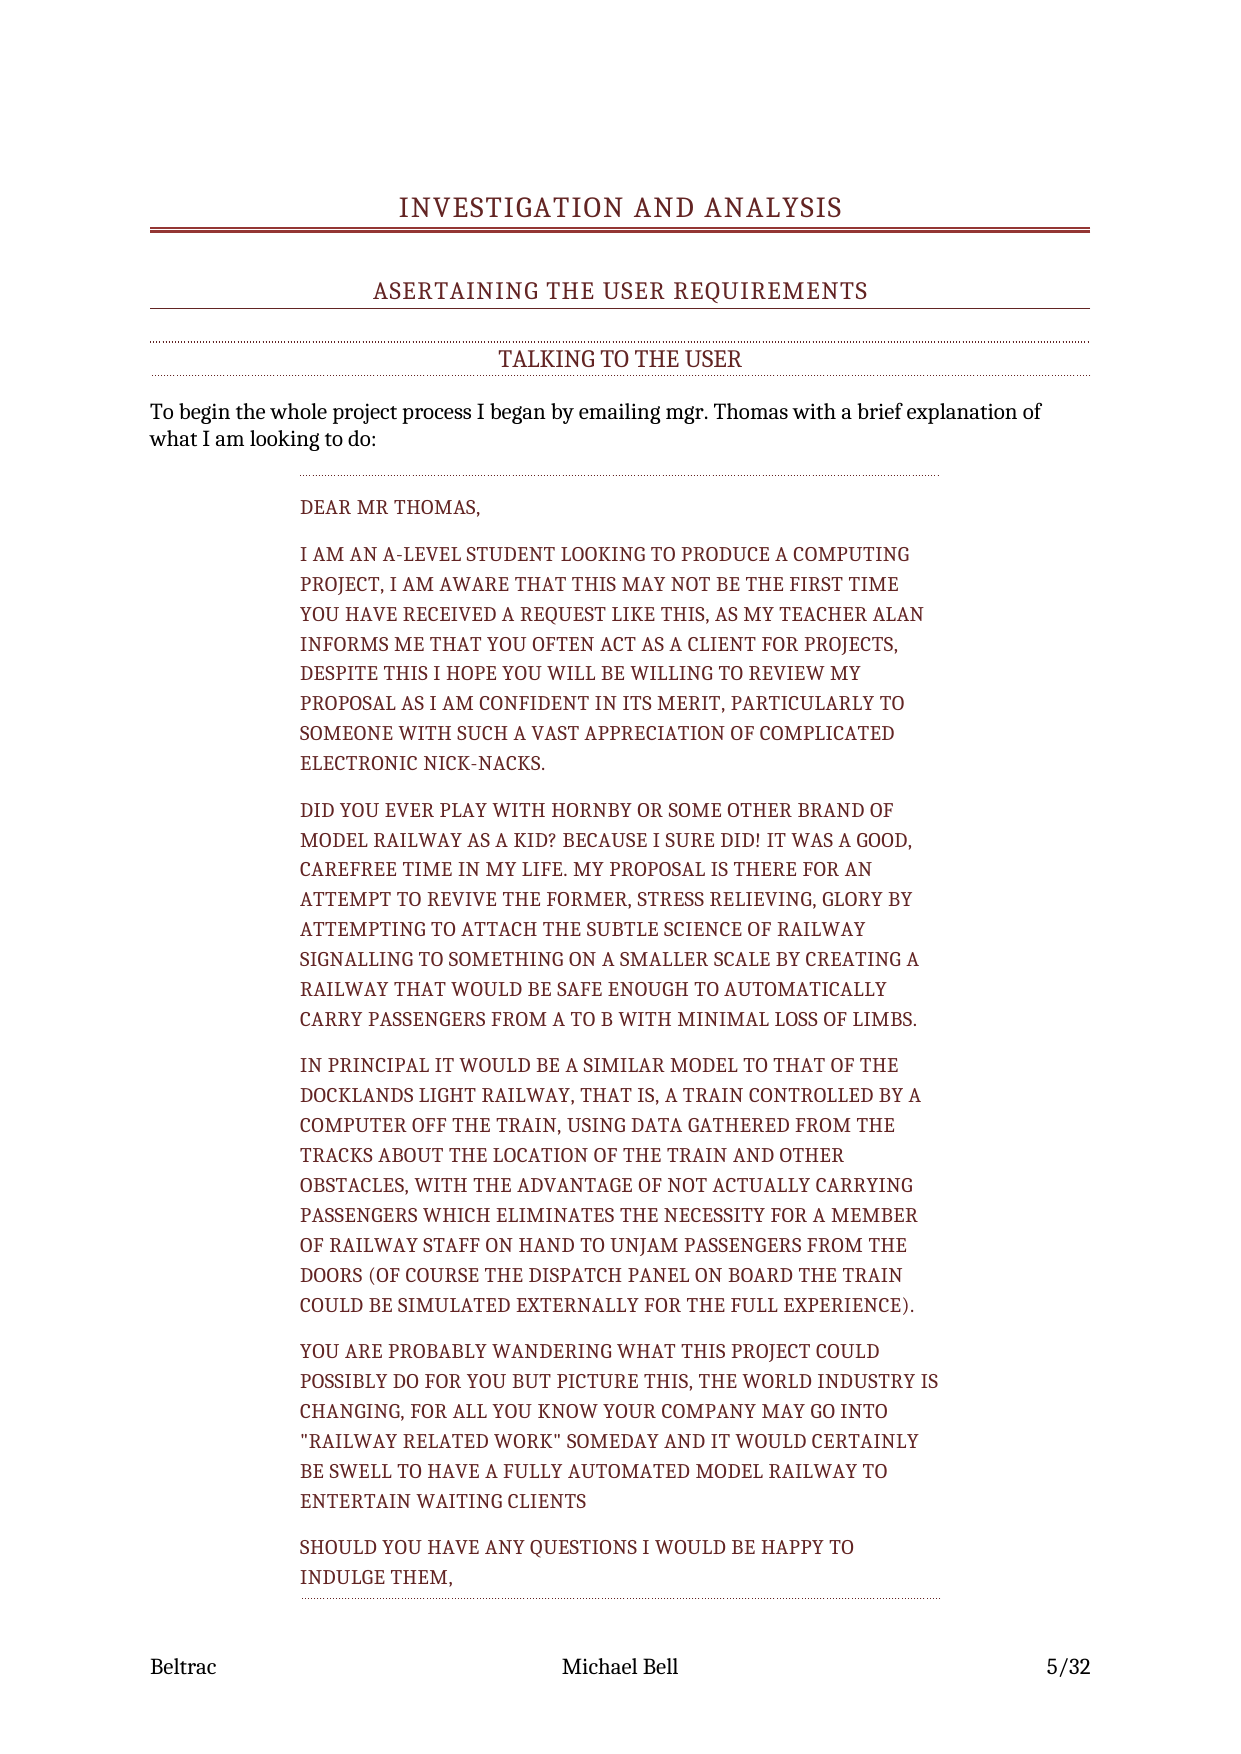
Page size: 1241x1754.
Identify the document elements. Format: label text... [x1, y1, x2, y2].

text Dear MR Thomas, [300, 474, 940, 520]
text In principal it would be a similar model to that of the docklands light railway, that is, a train controlled by a computer off the train, using data gathered from the tracks about the location of the train and other obstacles, with the advantage of not actually carrying passengers which eliminates the necessity for a member of railway staff on hand to unjam passengers from the doors (of course the dispatch panel on board the train could be simulated externally for the full experience). [300, 1033, 940, 1317]
subtitle Investigation and analysis [150, 192, 1090, 227]
subtitle Talking to the user [150, 341, 1090, 376]
text Should you have any questions I would be happy to indulge them, [300, 1514, 940, 1599]
text Did you ever play with Hornby or some other brand of model railway as a kid? Because I sure did! It was a good, carefree time in my life. my proposal is there for an attempt to revive the former, stress relieving, glory by attempting to attach the subtle science of railway signalling to something on a smaller scale by creating a railway that would be safe enough to automatically carry passengers from A to B with minimal loss of limbs. [300, 777, 940, 1032]
text You are probably wandering what this project could possibly do for you but picture this, the world industry is changing, for all you know your company may go into "railway related work" someday and it would certainly be swell to have a fully automated model railway to entertain waiting clients [300, 1318, 940, 1513]
subtitle asertaining the user requirements [150, 277, 1090, 308]
text I am an A-level student looking to produce a computing project, I am aware that this may not be the first time you have received a request like this, as my teacher Alan informs me that you often act as a client for projects, despite this I hope you will be willing to review my proposal as I am confident in its merit, particularly to someone with such a vast appreciation of complicated electronic nick-nacks. [300, 521, 940, 776]
text To begin the whole project process I began by emailing mgr. Thomas with a brief explanation of what I am looking to do: [150, 398, 1090, 452]
